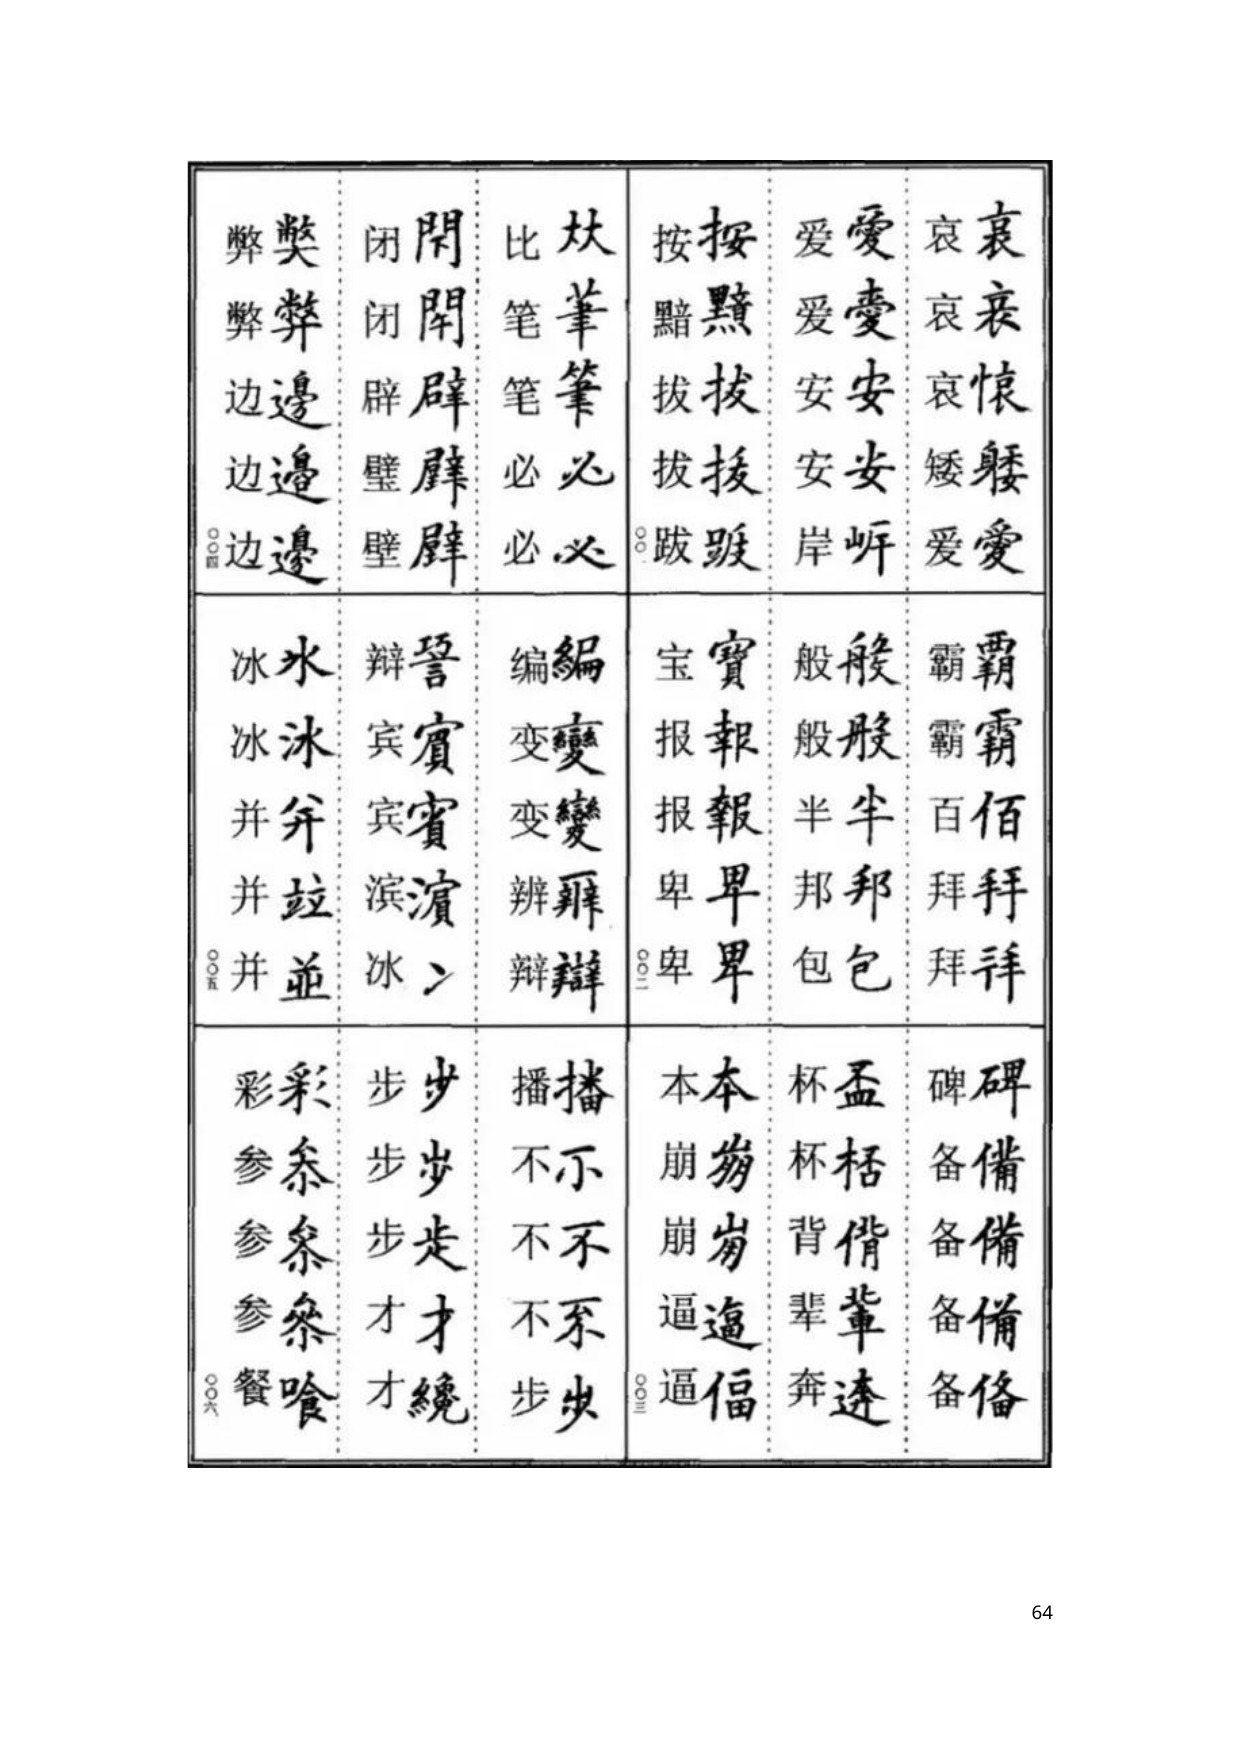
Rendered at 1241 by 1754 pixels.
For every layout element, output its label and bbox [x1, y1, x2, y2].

picture [187, 160, 1053, 1468]
